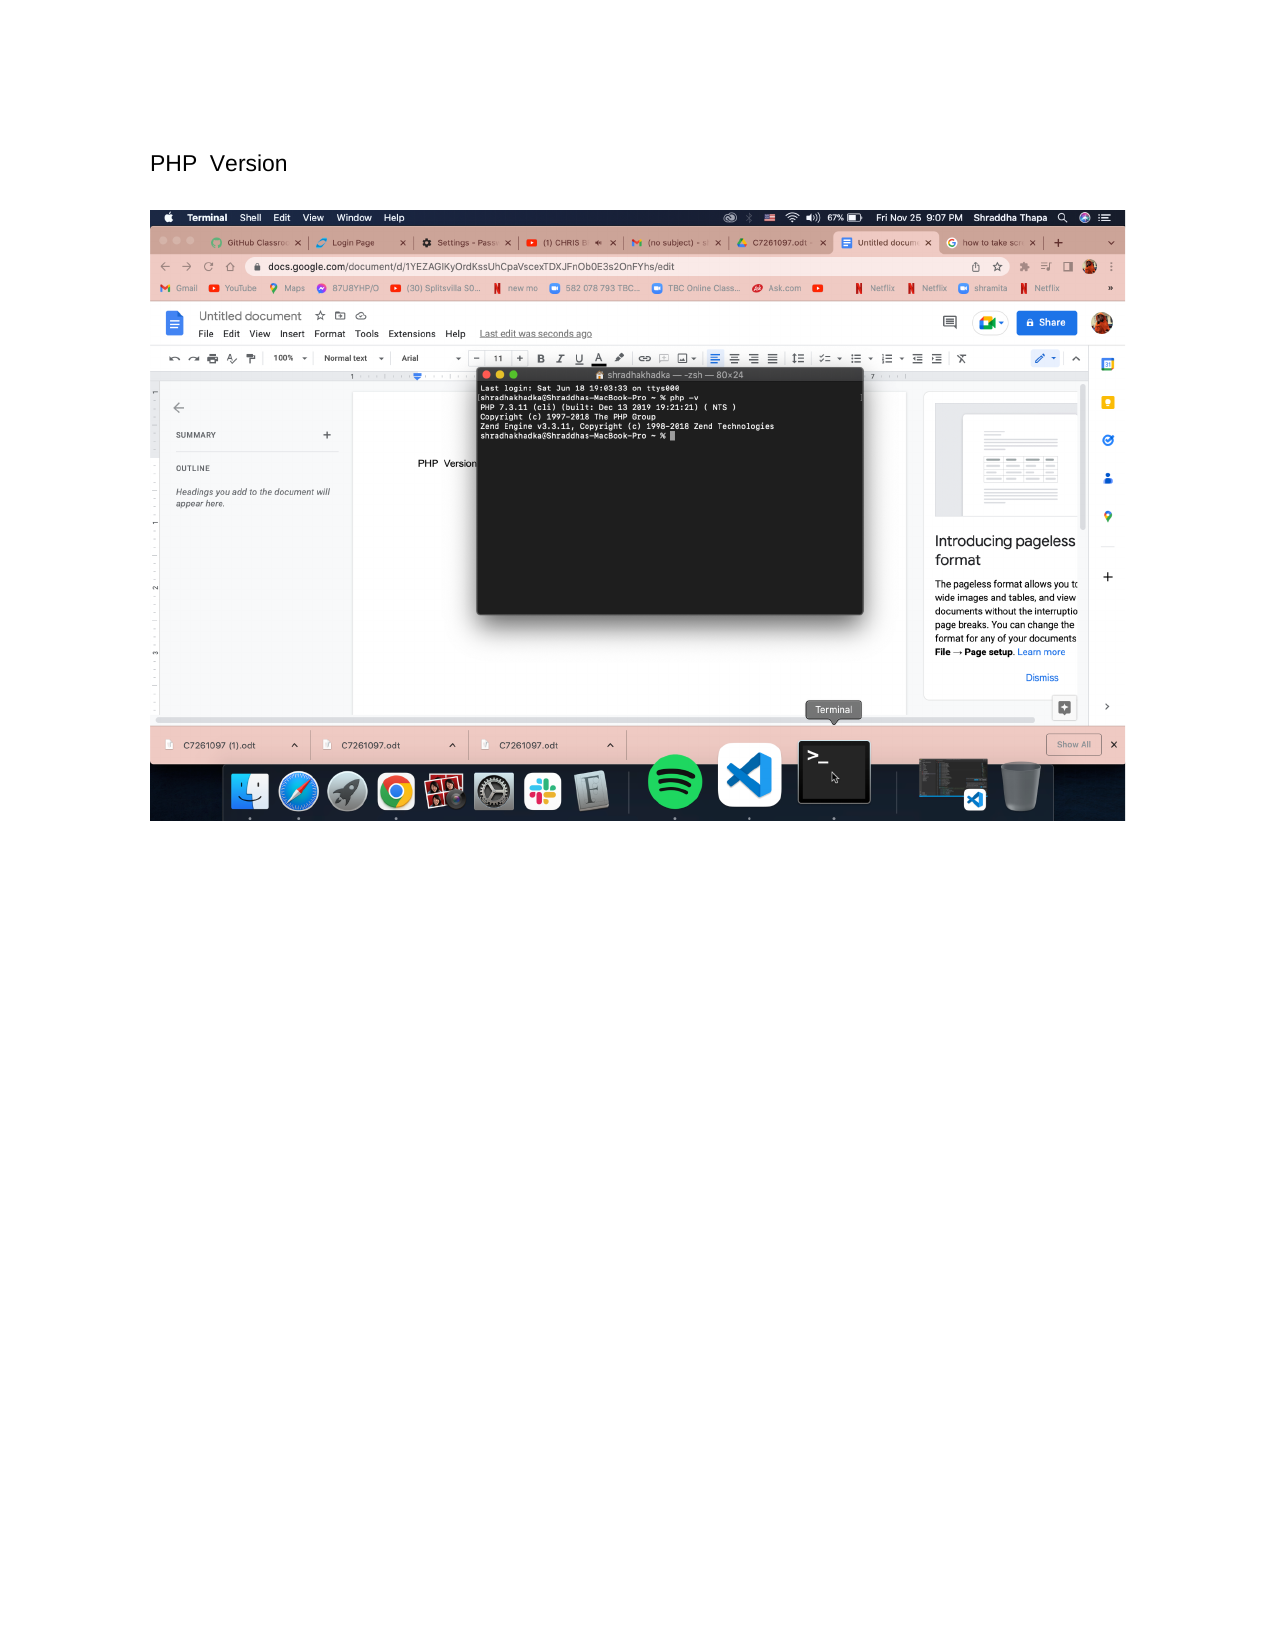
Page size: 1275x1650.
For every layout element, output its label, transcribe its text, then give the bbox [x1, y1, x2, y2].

picture [150, 210, 1125, 821]
text PHP Version [150, 150, 1125, 176]
